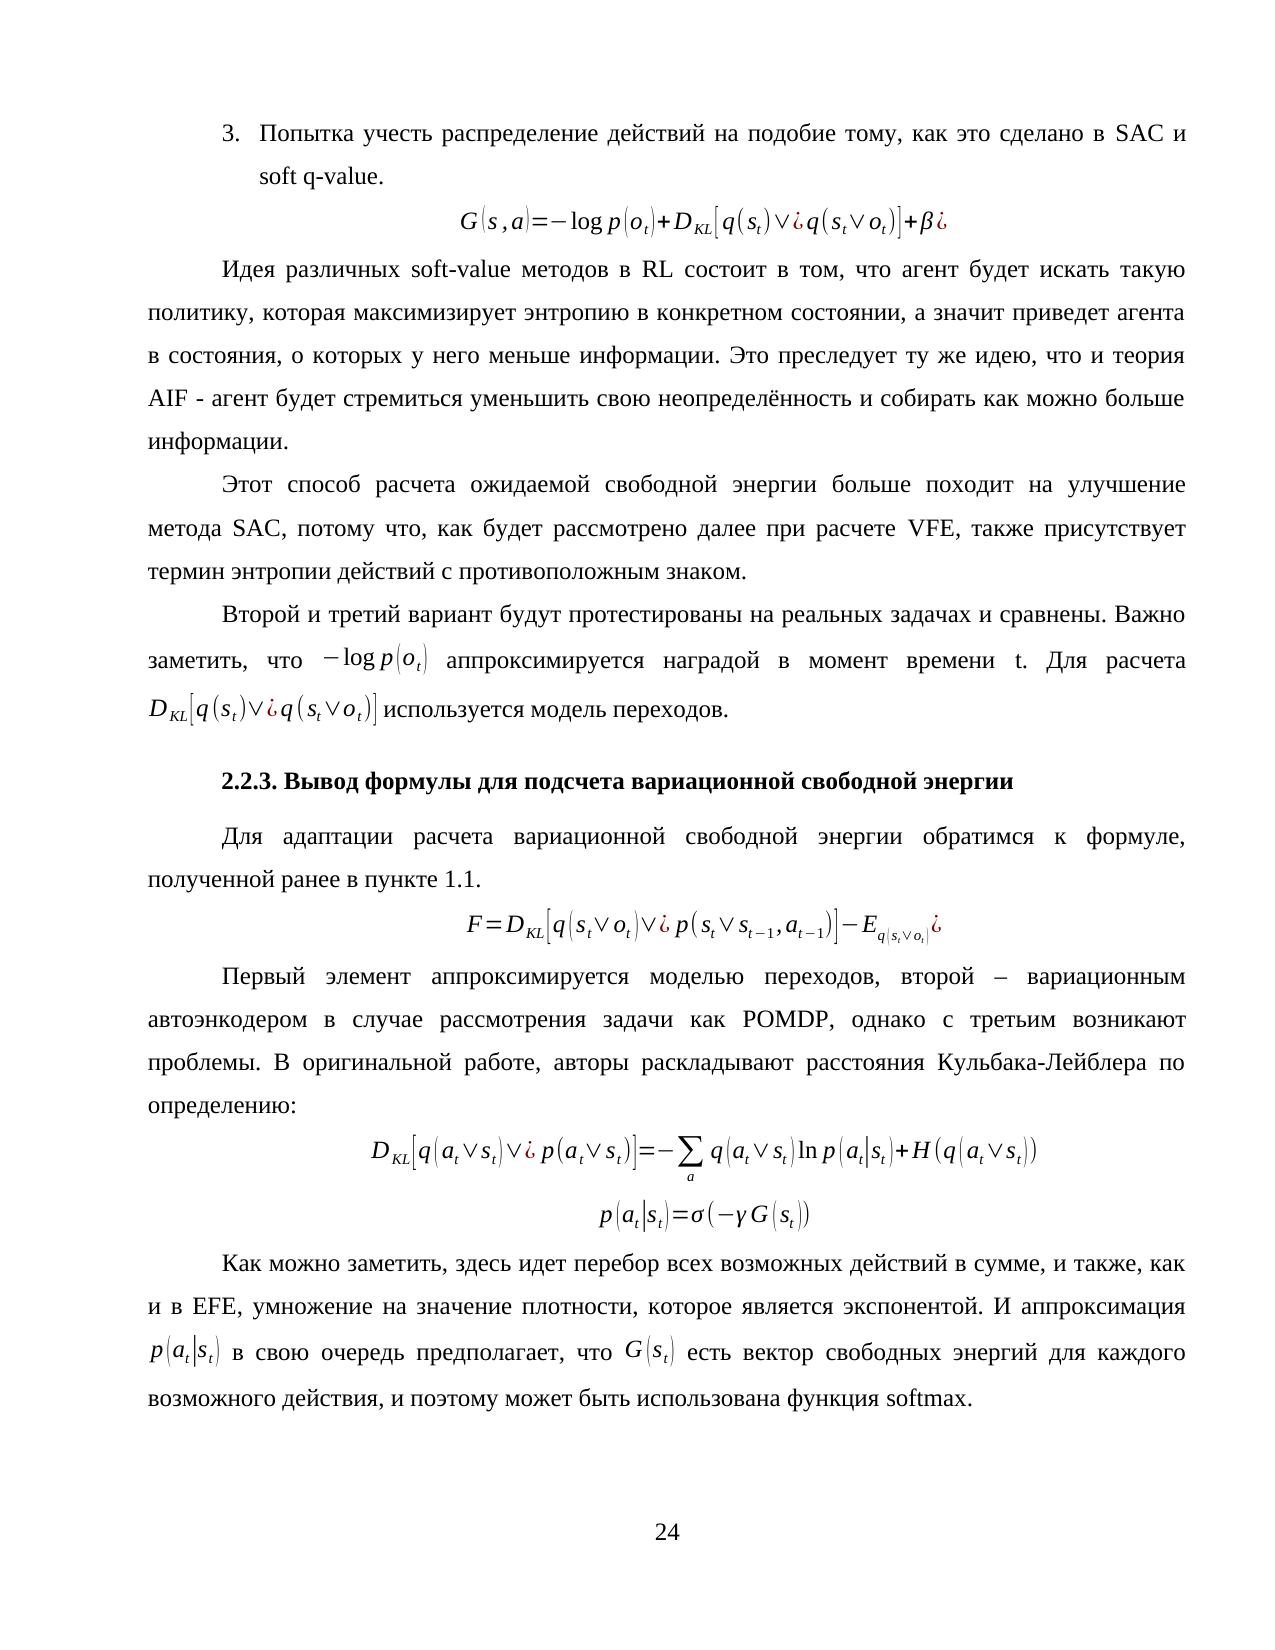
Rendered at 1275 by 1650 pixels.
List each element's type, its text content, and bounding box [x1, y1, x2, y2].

text Как можно заметить, здесь идет перебор всех возможных действий в сумме, и также, как и в EFE, умножение на значение плотности, которое является экспонентой. И аппроксимация в свою очередь предполагает, что есть вектор свободных энергий для каждого возможного действия, и поэтому может быть использована функция softmax. [148, 1248, 1186, 1412]
text Идея различных soft-value методов в RL состоит в том, что агент будет искать такую политику, которая максимизирует энтропию в конкретном состоянии, а значит приведет агента в состояния, о которых у него меньше информации. Это преследует ту же идею, что и теория AIF - агент будет стремиться уменьшить свою неопределённость и собирать как можно больше информации. [148, 254, 1186, 455]
text Этот способ расчета ожидаемой свободной энергии больше походит на улучшение метода SAC, потому что, как будет рассмотрено далее при расчете VFE, также присутствует термин энтропии действий с противоположным знаком. [148, 469, 1186, 584]
text 2.2.3. Вывод формулы для подсчета вариационной свободной энергии [148, 766, 1186, 794]
text Второй и третий вариант будут протестированы на реальных задачах и сравнены. Важно заметить, что аппроксимируется наградой в момент времени t. Для расчета используется модель переходов. [148, 599, 1186, 726]
list Попытка учесть распределение действий на подобие тому, как это сделано в SAC и soft q-value. [222, 118, 1186, 190]
text Для адаптации расчета вариационной свободной энергии обратимся к формуле, полученной ранее в пункте 1.1. [148, 821, 1186, 893]
text Первый элемент аппроксимируется моделью переходов, второй – вариационным автоэнкодером в случае рассмотрения задачи как POMDP, однако с третьим возникают проблемы. В оригинальной работе, авторы раскладывают расстояния Кульбака-Лейблера по определению: [148, 961, 1186, 1119]
